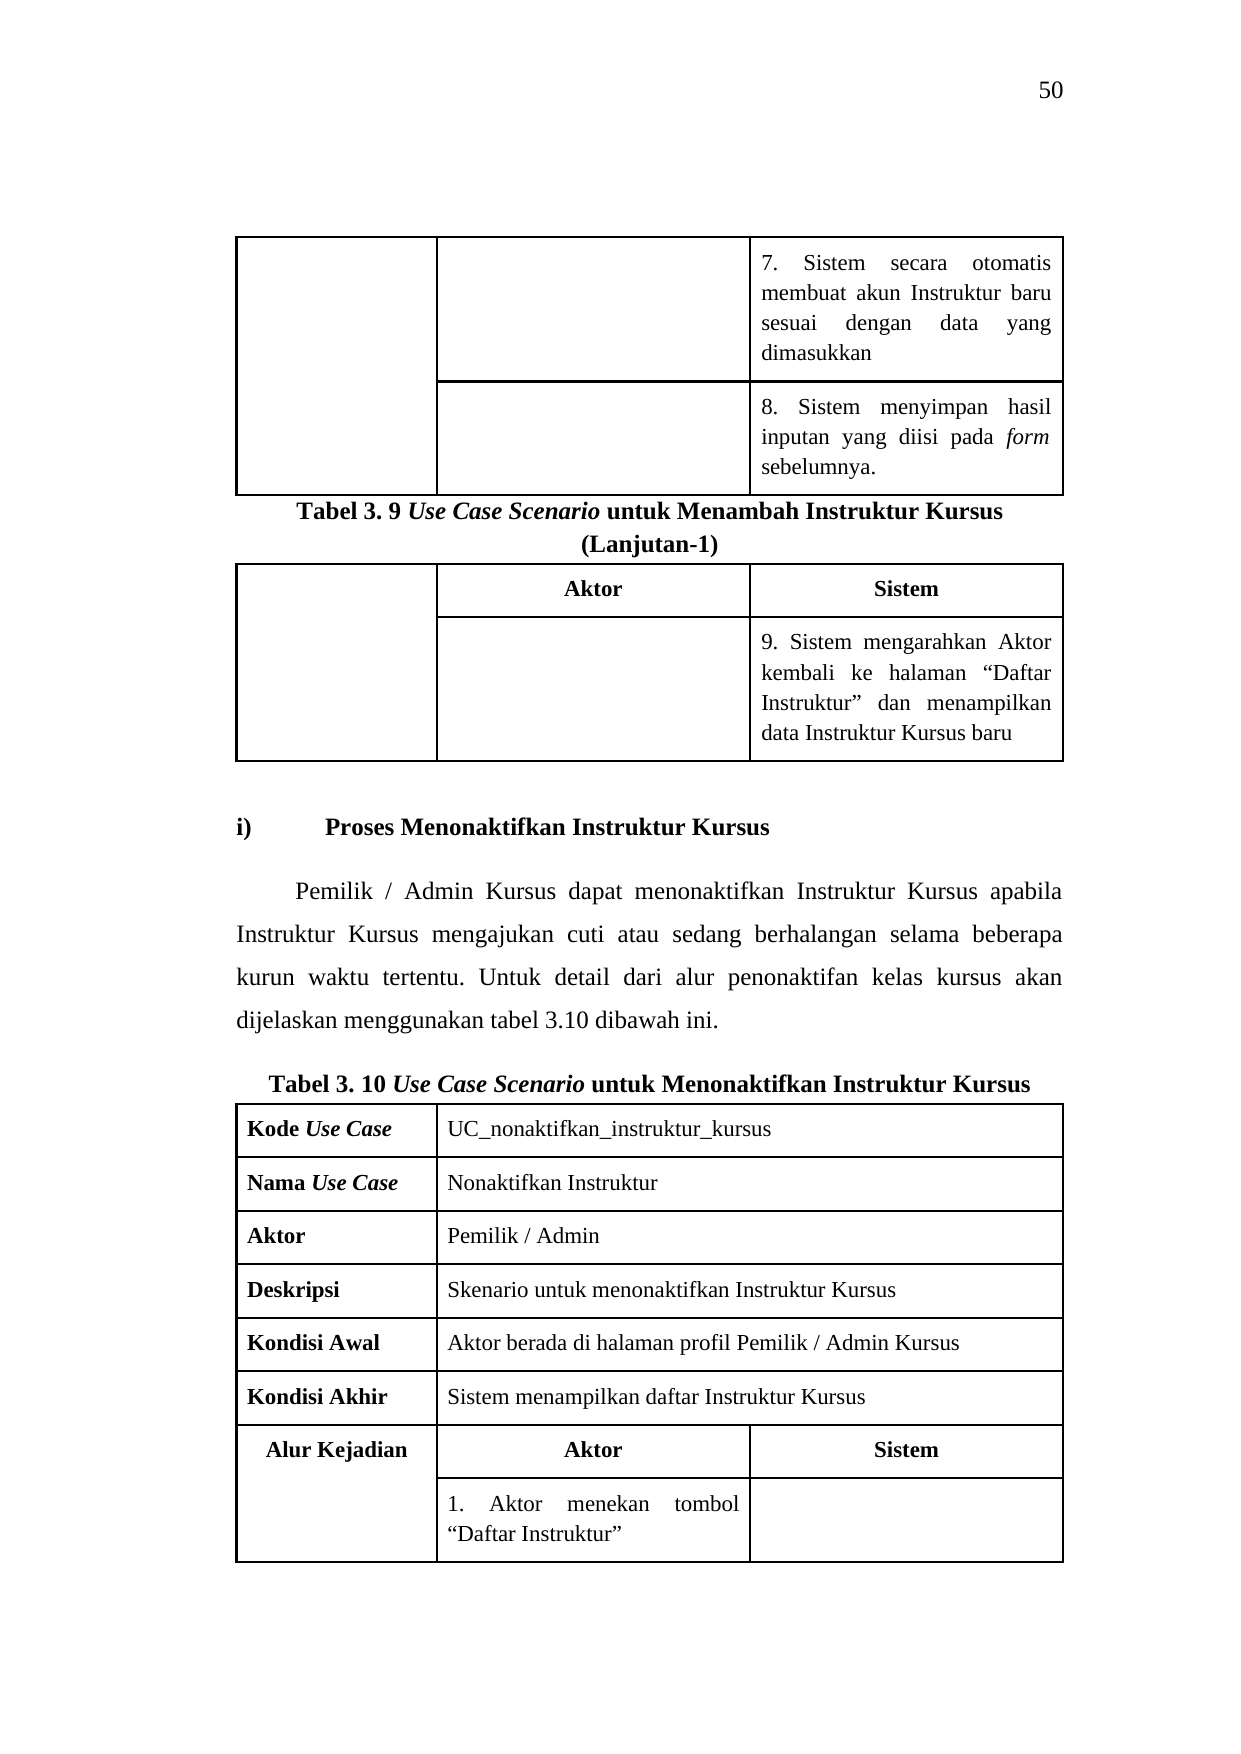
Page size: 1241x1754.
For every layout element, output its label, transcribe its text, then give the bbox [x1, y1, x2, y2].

table_cell Sistem menampilkan daftar Instruktur Kursus [438, 1372, 1062, 1424]
table_cell [751, 1479, 1062, 1561]
table_header Kode Use Case [238, 1105, 436, 1156]
table_cell Skenario untuk menonaktifkan Instruktur Kursus [438, 1265, 1062, 1317]
table_header UC_nonaktifkan_instruktur_kursus [438, 1105, 1062, 1156]
table_cell Aktor berada di halaman profil Pemilik / Admin Kursus [438, 1319, 1062, 1370]
text Tabel 3. 10 Use Case Scenario untuk Menonaktifkan Instruktur Kursus [236, 1069, 1063, 1098]
table_cell Aktor [238, 1212, 436, 1263]
table_cell Nama Use Case [238, 1158, 436, 1209]
text Tabel 3. 9 Use Case Scenario untuk Menambah Instruktur Kursus (Lanjutan-1) [236, 496, 1063, 558]
table_header [238, 565, 436, 760]
table_cell Deskripsi [238, 1265, 436, 1317]
table_cell Kondisi Awal [238, 1319, 436, 1370]
table_cell 1. Aktor menekan tombol “Daftar Instruktur” [438, 1479, 749, 1561]
table_cell Aktor [438, 1426, 749, 1477]
table_header Aktor [438, 565, 749, 616]
table_cell Sistem [751, 1426, 1062, 1477]
table_cell [438, 383, 749, 494]
table_cell Kondisi Akhir [238, 1372, 436, 1424]
table_cell Alur Kejadian [238, 1426, 436, 1561]
table_cell 9. Sistem mengarahkan Aktor kembali ke halaman “Daftar Instruktur” dan menampilkan data Instruktur Kursus baru [751, 618, 1062, 760]
table_cell 8. Sistem menyimpan hasil inputan yang diisi pada form sebelumnya. [751, 383, 1062, 494]
table_cell Nonaktifkan Instruktur [438, 1158, 1062, 1209]
table_cell [438, 238, 749, 380]
table_cell 7. Sistem secara otomatis membuat akun Instruktur baru sesuai dengan data yang dimasukkan [751, 238, 1062, 380]
table_cell Pemilik / Admin [438, 1212, 1062, 1263]
table_cell [438, 618, 749, 760]
text Pemilik / Admin Kursus dapat menonaktifkan Instruktur Kursus apabila Instruktur Kursus mengajukan cuti atau sedang berhalangan selama beberapa kurun waktu tertentu. Untuk detail dari alur penonaktifan kelas kursus akan dijelaskan menggunakan tabel 3.10 dibawah ini. [236, 876, 1063, 1034]
table_header Sistem [751, 565, 1062, 616]
subtitle Proses Menonaktifkan Instruktur Kursus [236, 812, 1063, 841]
